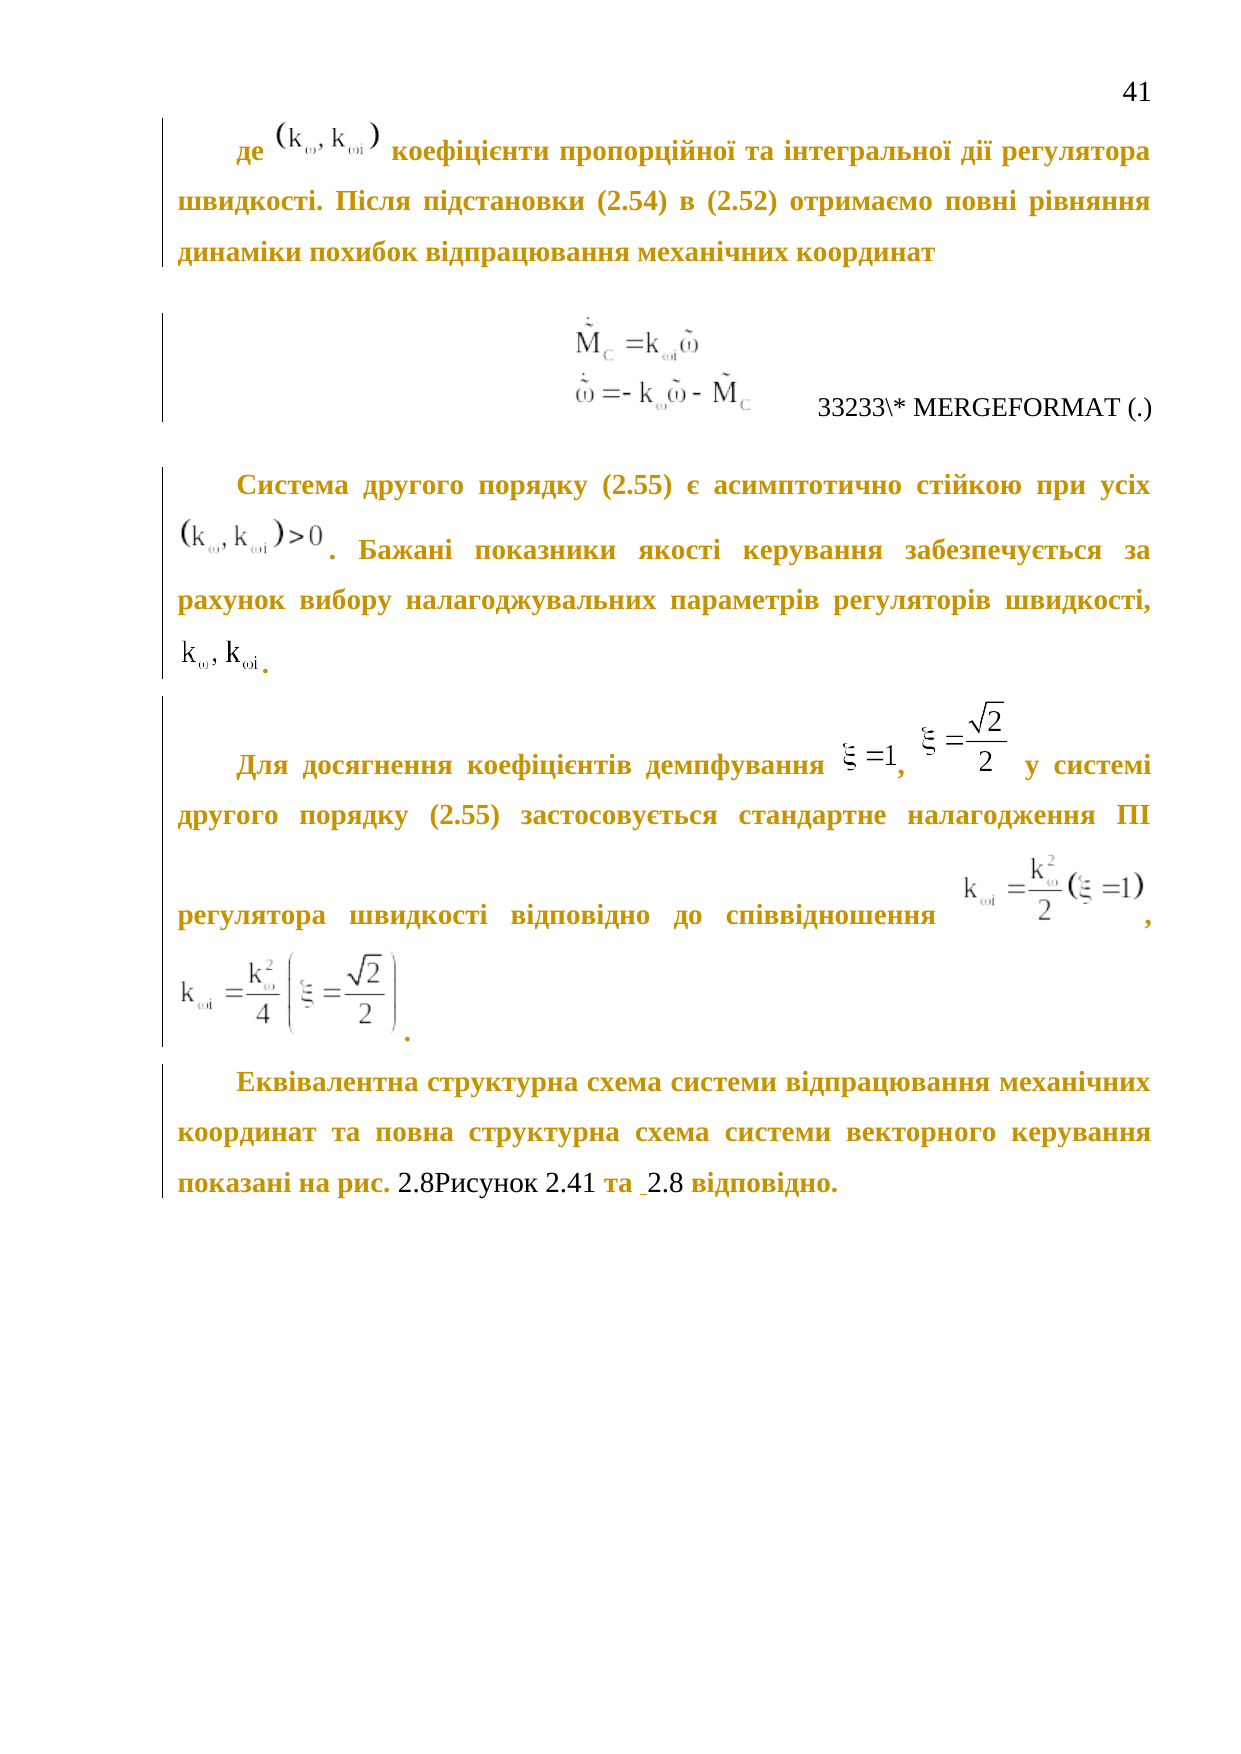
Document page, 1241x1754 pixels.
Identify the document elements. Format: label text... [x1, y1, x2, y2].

text Еквівалентна структурна схема системи відпрацювання механічних координат та повна структурна схема системи векторного керування показані на рис. 2.8 та 2.8 відповідно. [177, 1064, 1152, 1198]
text Система другого порядку (2.55) є асимптотично стійкою при усіх . Бажані показники якості керування забезпечується за рахунок вибору налагоджувальних параметрів регуляторів швидкості, . [177, 467, 1152, 679]
text де коефіцієнти пропорційної та інтегральної дії регулятора швидкості. Після підстановки (2.54) в (2.52) отримаємо повні рівняння динаміки похибок відпрацювання механічних координат [177, 118, 1152, 267]
text Для досягнення коефіцієнтів демпфування , у системі другого порядку (2.55) застосовується стандартне налагодження ПІ регулятора швидкості відповідно до співвідношення , . [177, 696, 1152, 1047]
